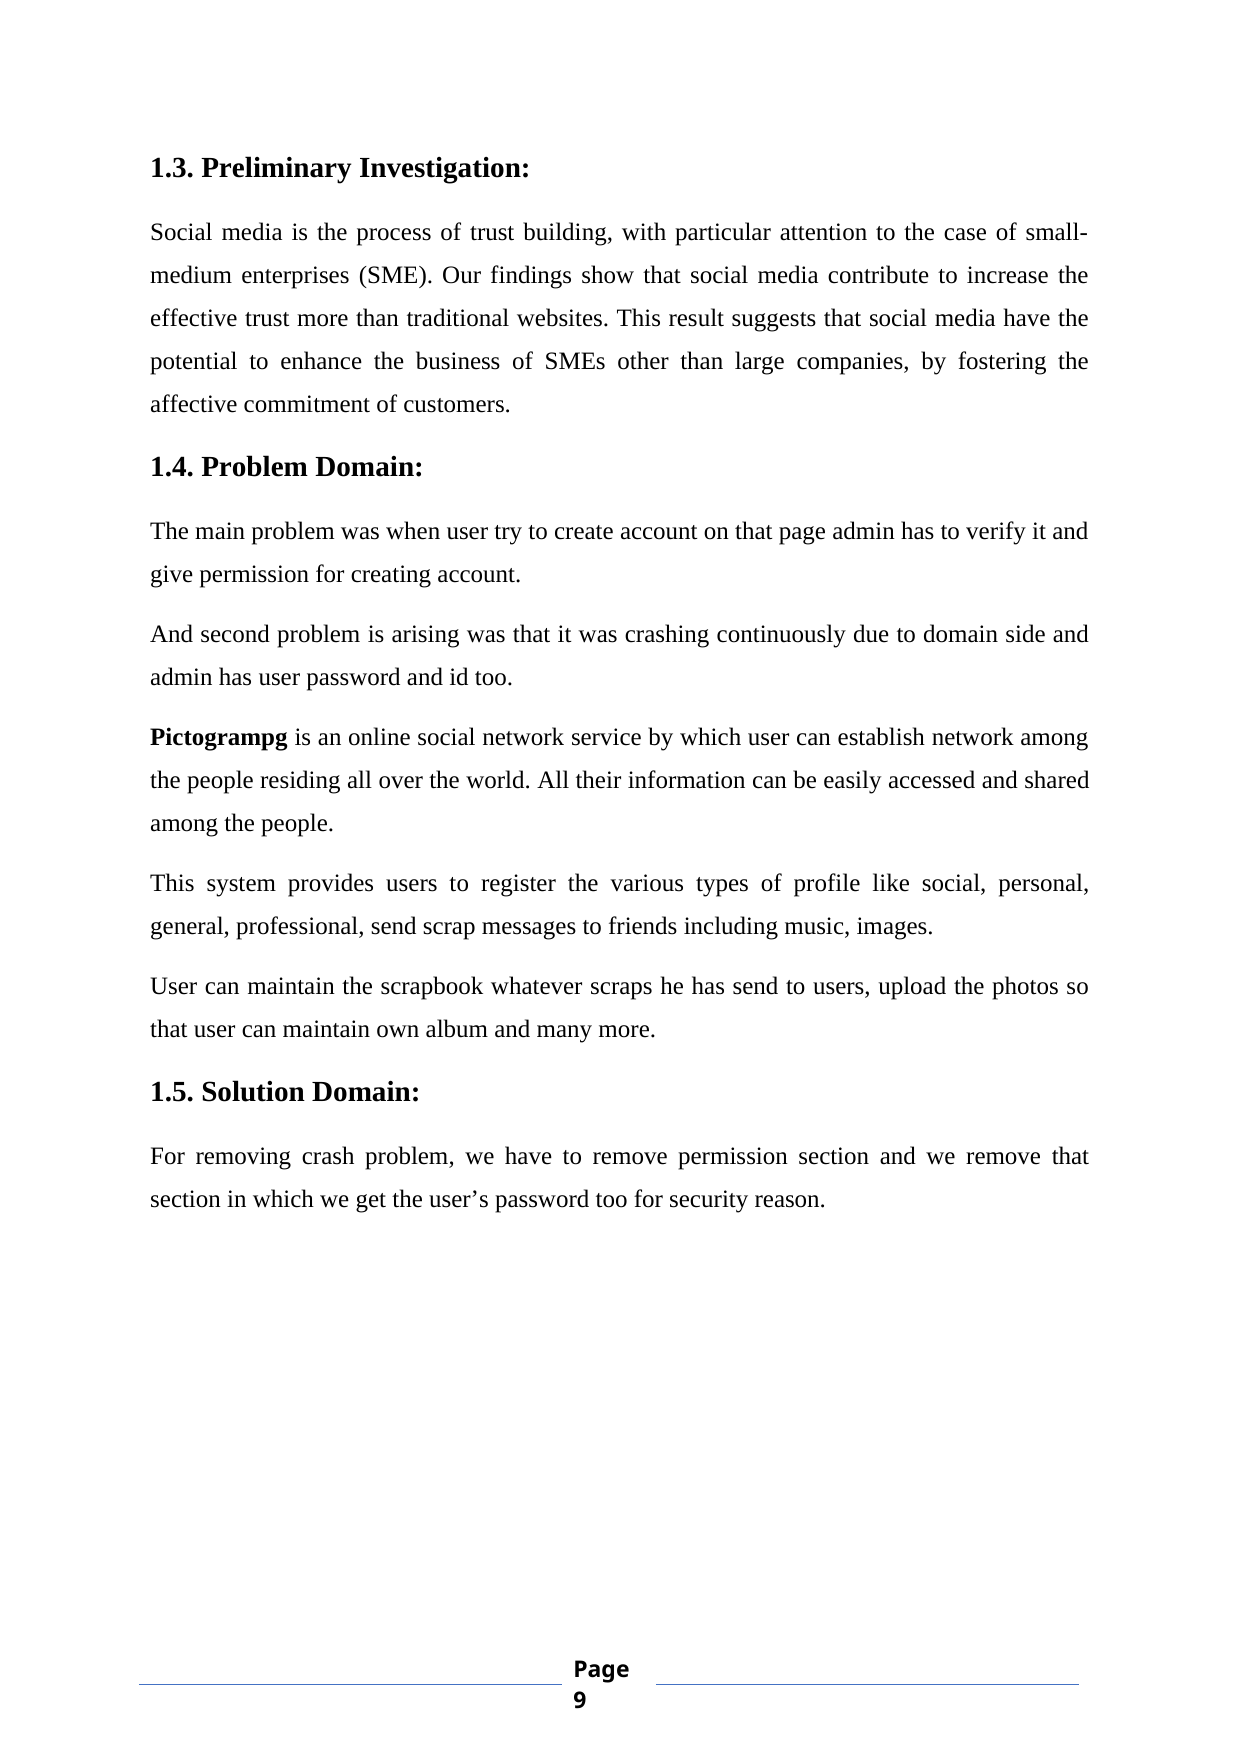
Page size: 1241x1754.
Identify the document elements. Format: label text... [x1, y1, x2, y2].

text Pictogrampg is an online social network service by which user can establish network among the people residing all over the world. All their information can be easily accessed and shared among the people. [150, 722, 1090, 837]
text User can maintain the scrapbook whatever scraps he has send to users, upload the photos so that user can maintain own album and many more. [150, 971, 1090, 1043]
text 1.4. Problem Domain: [150, 449, 1090, 483]
text The main problem was when user try to create account on that page admin has to verify it and give permission for creating account. [150, 516, 1090, 588]
text 1.5. Solution Domain: [150, 1074, 1090, 1107]
text And second problem is arising was that it was crashing continuously due to domain side and admin has user password and id too. [150, 619, 1090, 691]
text This system provides users to register the various types of profile like social, personal, general, professional, send scrap messages to friends including music, images. [150, 868, 1090, 940]
text 1.3. Preliminary Investigation: [150, 150, 1090, 183]
text For removing crash problem, we have to remove permission section and we remove that section in which we get the user’s password too for security reason. [150, 1141, 1090, 1213]
text Social media is the process of trust building, with particular attention to the case of small-medium enterprises (SME). Our findings show that social media contribute to increase the effective trust more than traditional websites. This result suggests that social media have the potential to enhance the business of SMEs other than large companies, by fostering the affective commitment of customers. [150, 217, 1090, 418]
